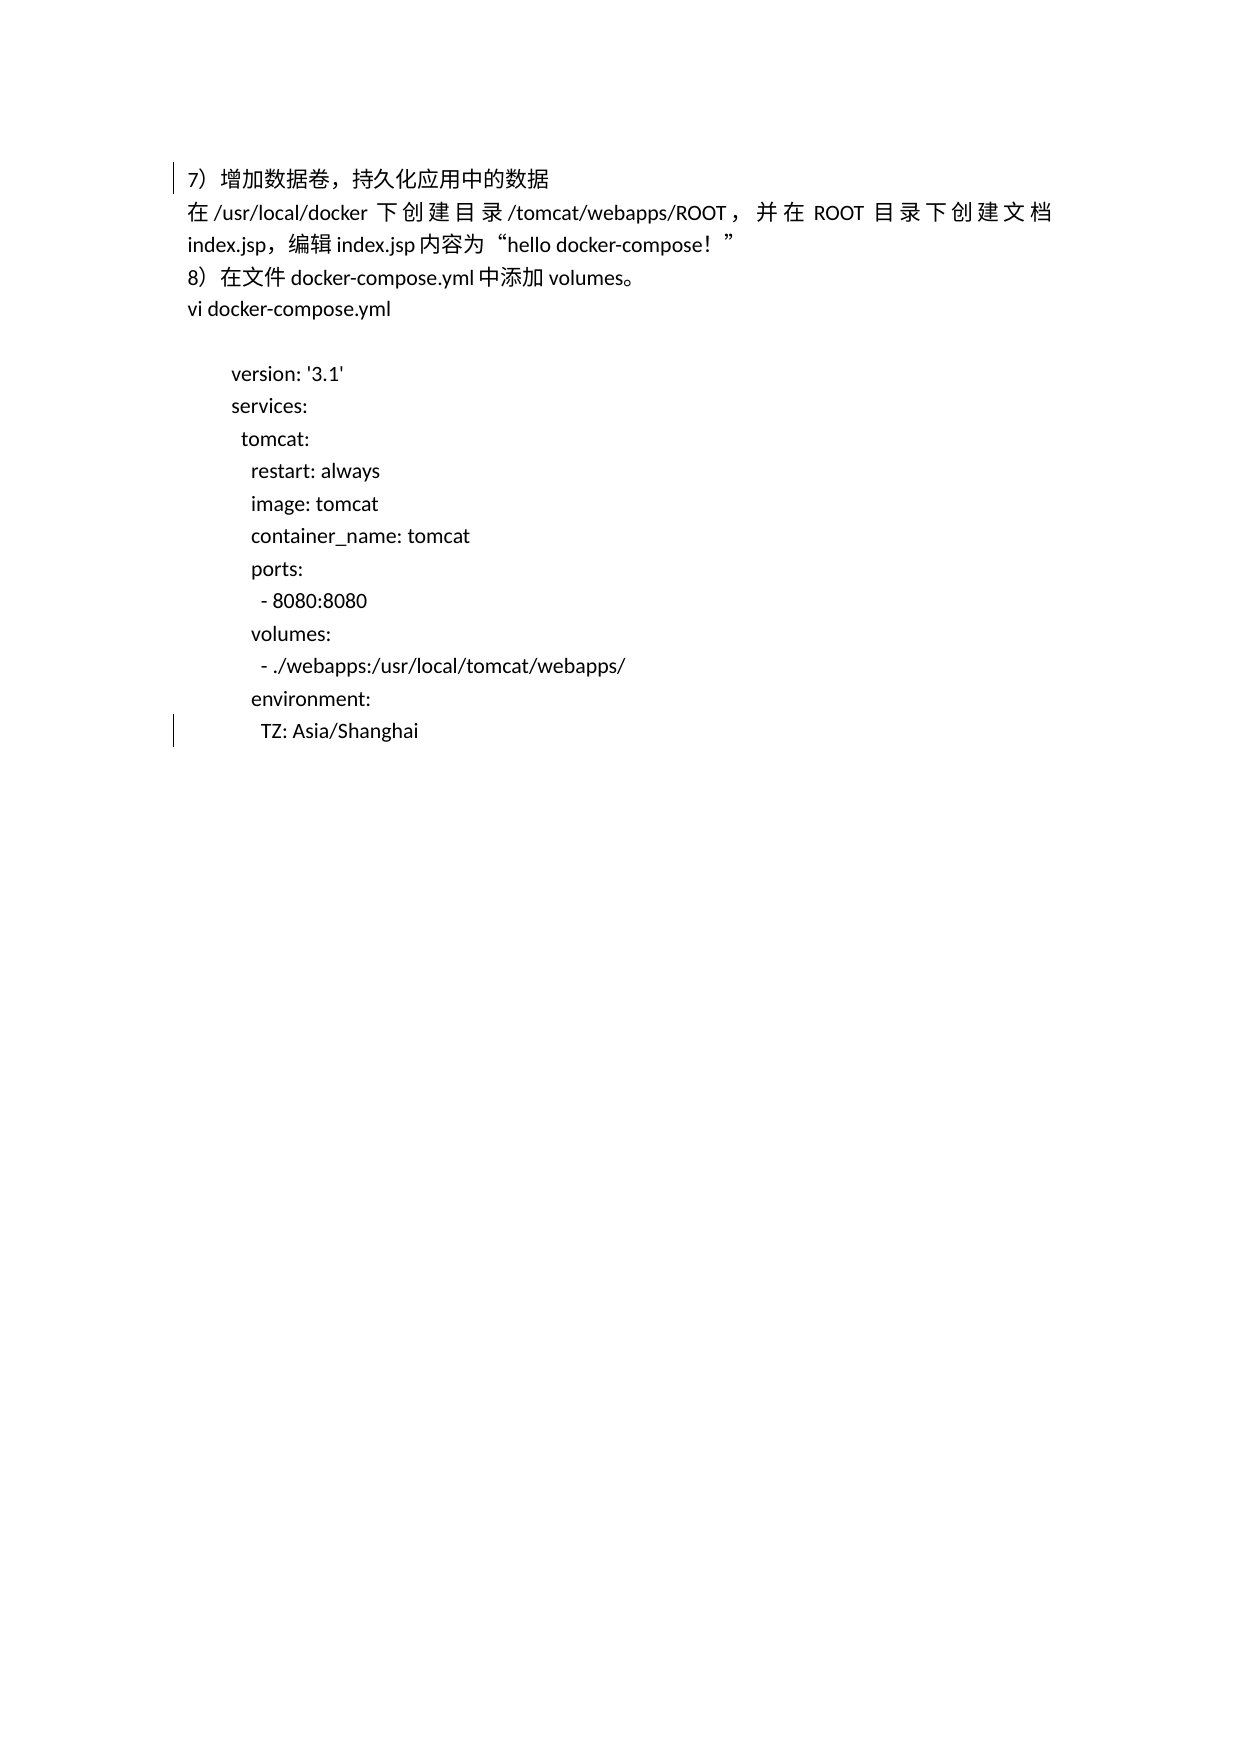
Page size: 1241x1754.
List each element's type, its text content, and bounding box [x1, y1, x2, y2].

list 增加数据卷，持久化应用中的数据 [187, 162, 1053, 194]
text version: '3.1' [187, 357, 1053, 389]
text services: [187, 389, 1053, 422]
text image: tomcat [187, 487, 1053, 519]
text TZ: Asia/Shanghai [187, 714, 1053, 747]
text ports: [187, 552, 1053, 584]
text tomcat: [187, 422, 1053, 454]
text vi docker-compose.yml [187, 292, 1053, 324]
text - ./webapps:/usr/local/tomcat/webapps/ [187, 649, 1053, 682]
text 在/usr/local/docker下创建目录/tomcat/webapps/ROOT，并在ROOT目录下创建文档index.jsp，编辑index.jsp内容为“hello docker-compose！” [187, 194, 1053, 259]
text 8）在文件docker-compose.yml中添加volumes。 [187, 259, 1053, 292]
text - 8080:8080 [187, 584, 1053, 617]
text volumes: [187, 617, 1053, 649]
text restart: always [187, 454, 1053, 487]
text environment: [187, 682, 1053, 714]
text container_name: tomcat [187, 519, 1053, 552]
